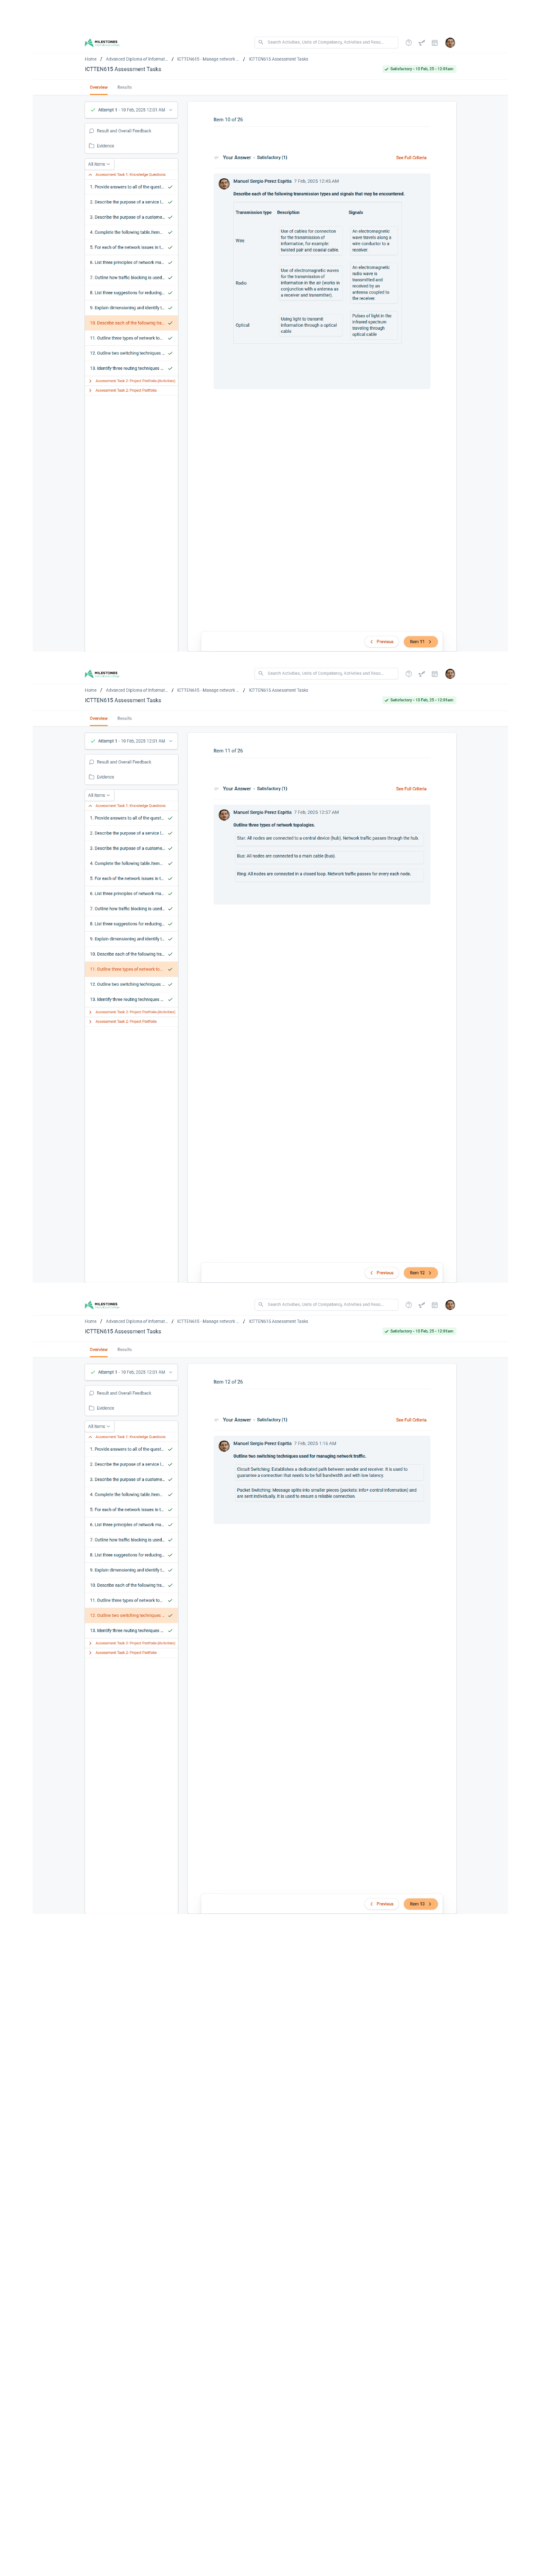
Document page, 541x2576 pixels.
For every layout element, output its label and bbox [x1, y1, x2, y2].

picture [33, 664, 508, 1283]
picture [33, 33, 508, 652]
picture [33, 1295, 508, 1914]
